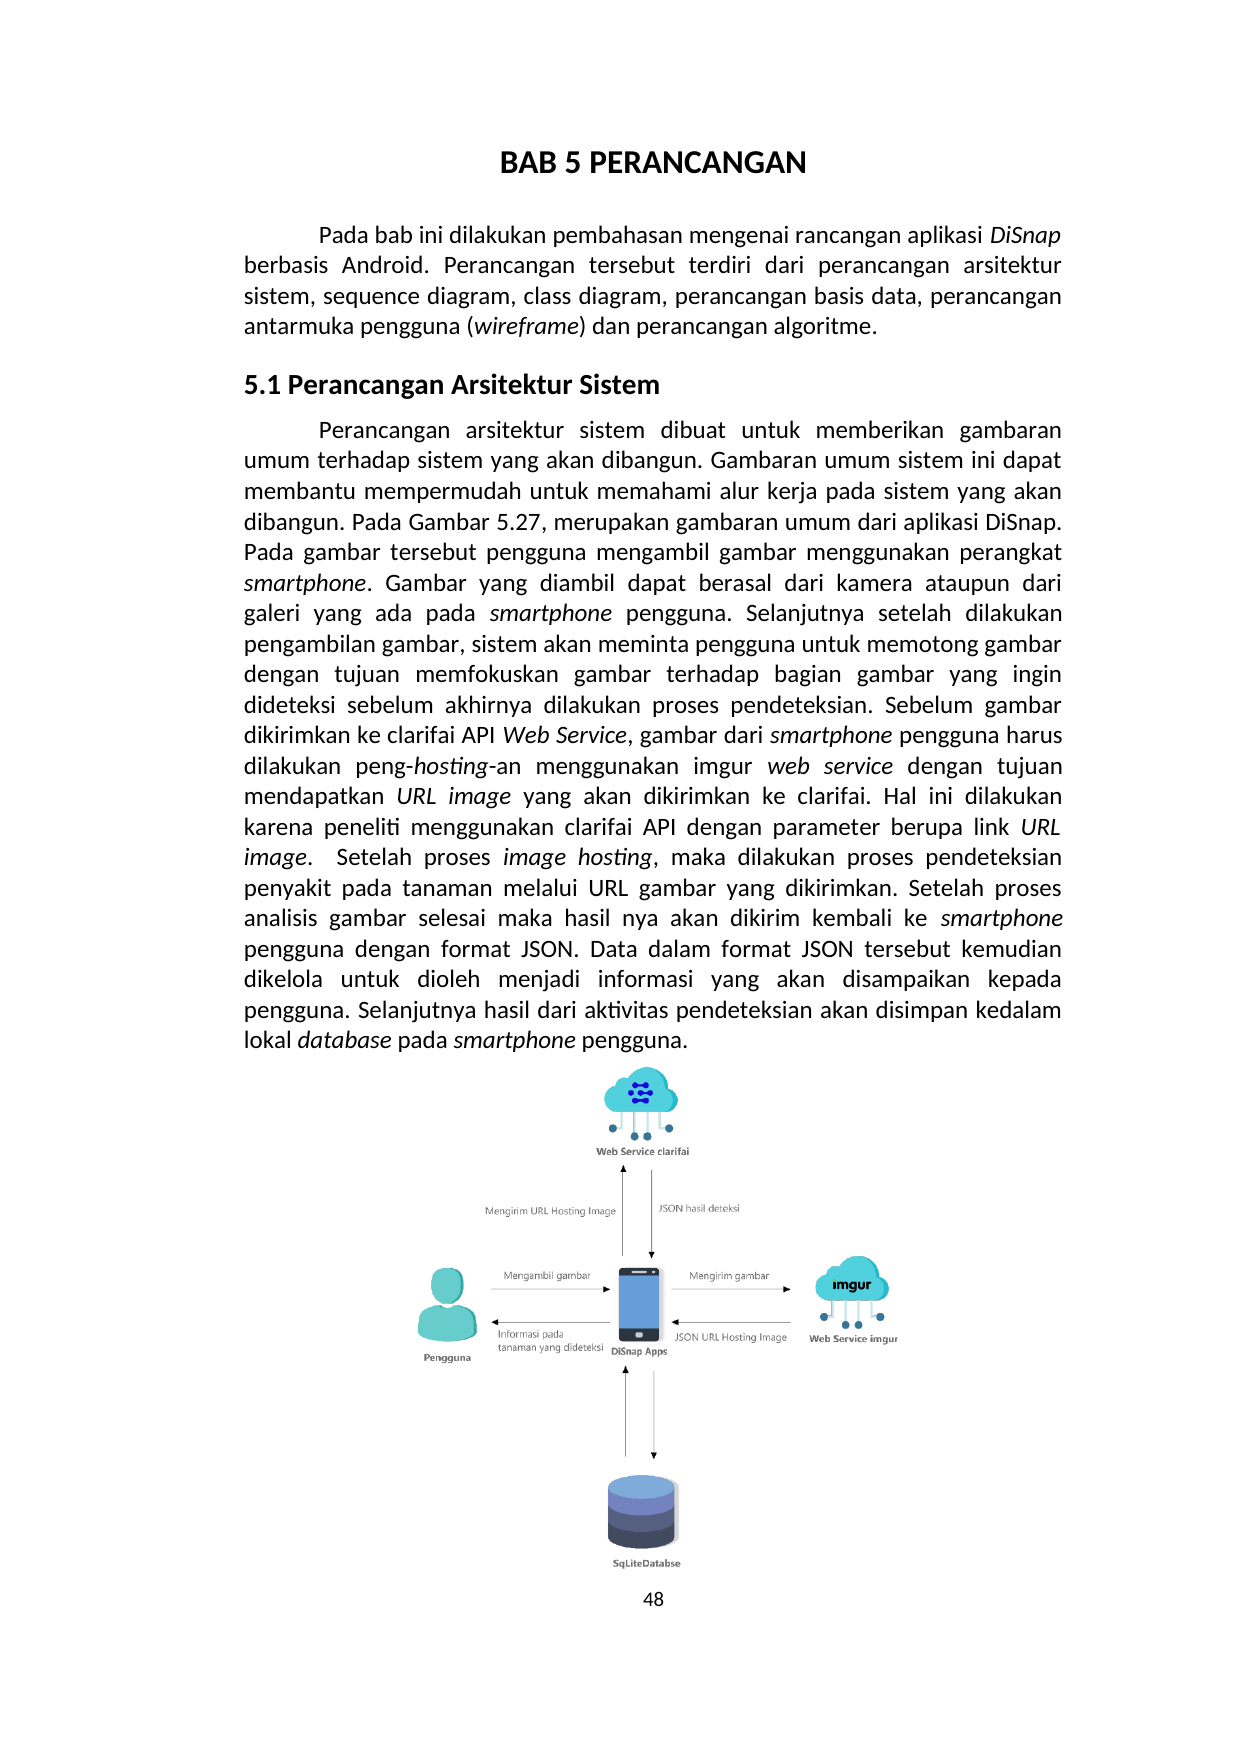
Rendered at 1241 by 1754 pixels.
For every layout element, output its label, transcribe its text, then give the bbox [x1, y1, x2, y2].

subtitle Perancangan Arsitektur Sistem [244, 366, 1063, 402]
subtitle PERANCANGAN [244, 141, 1063, 181]
picture [409, 1067, 898, 1569]
text Pada bab ini dilakukan pembahasan mengenai rancangan aplikasi DiSnap berbasis Android. Perancangan tersebut terdiri dari perancangan arsitektur sistem, sequence diagram, class diagram, perancangan basis data, perancangan antarmuka pengguna (wireframe) dan perancangan algoritme. [244, 219, 1063, 341]
